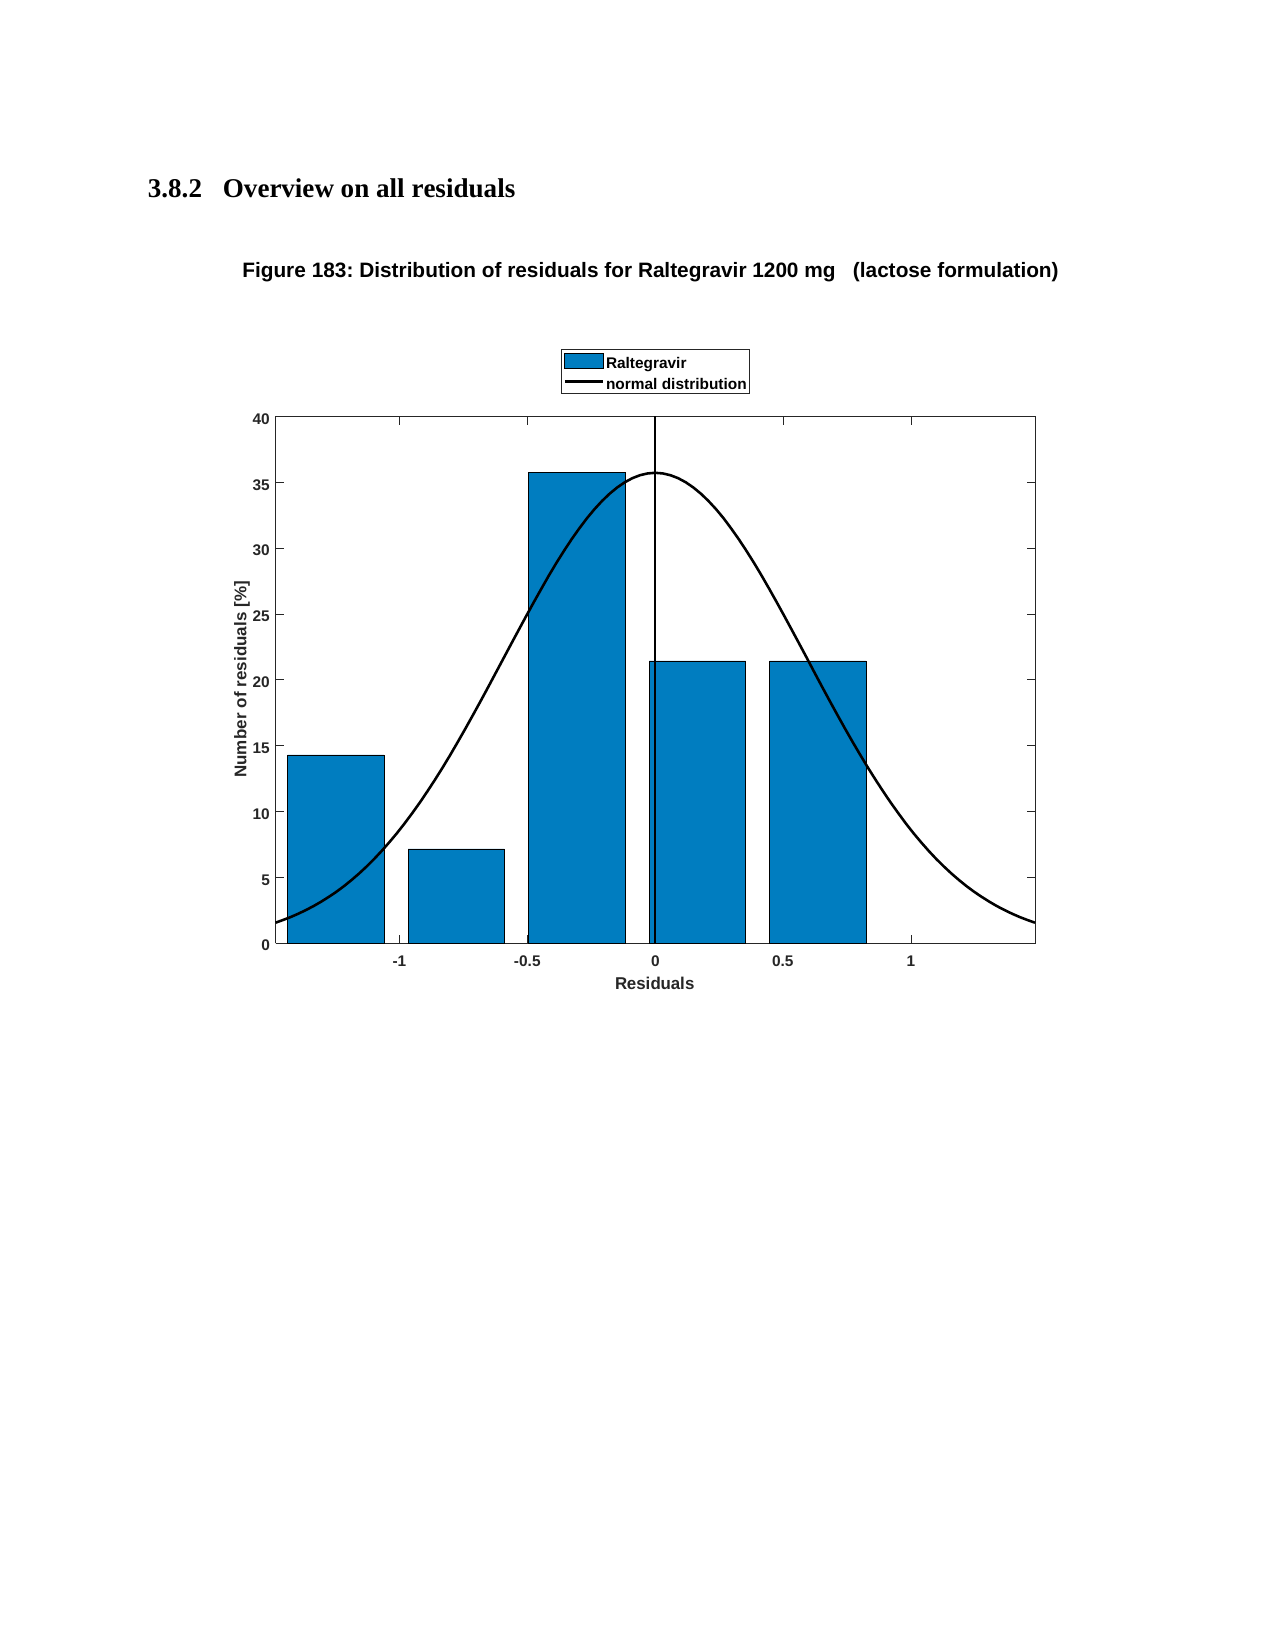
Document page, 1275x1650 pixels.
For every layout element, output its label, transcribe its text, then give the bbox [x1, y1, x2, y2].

subtitle Overview on all residuals [148, 173, 1127, 204]
